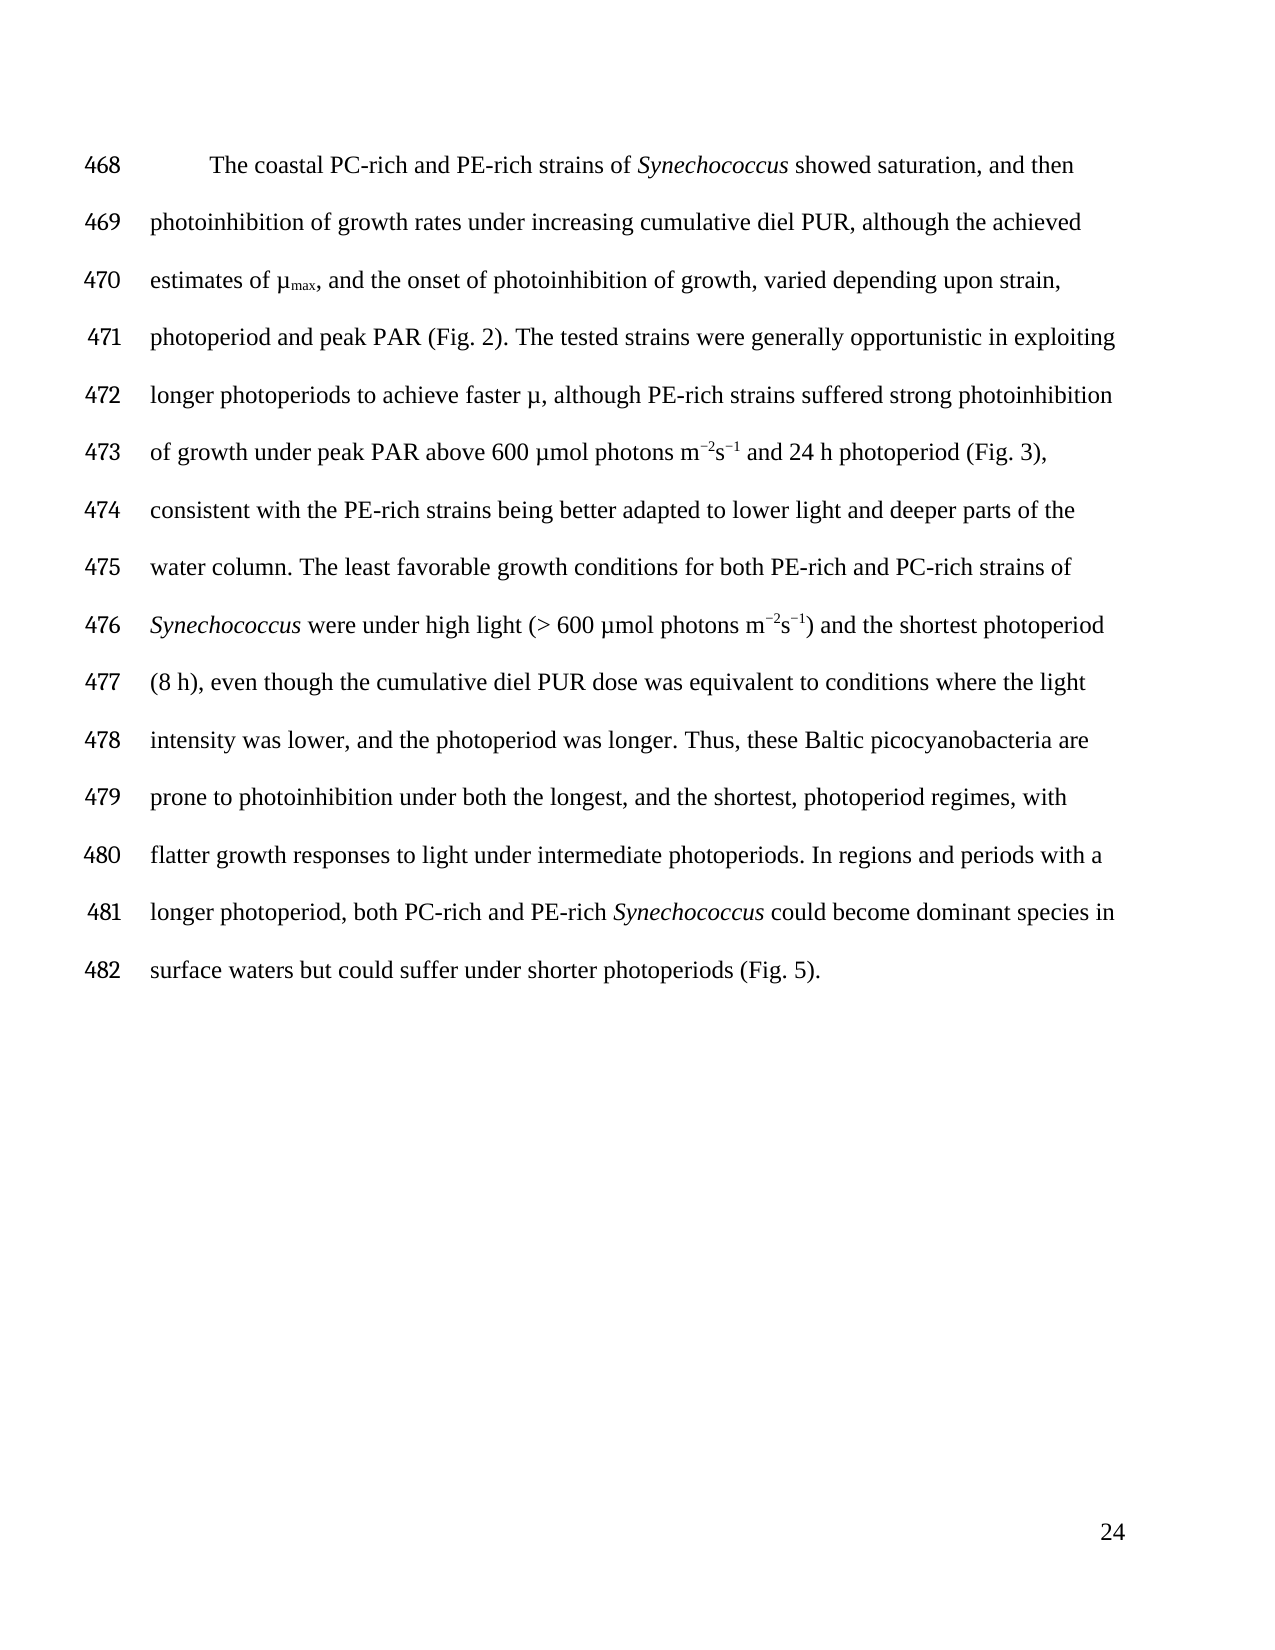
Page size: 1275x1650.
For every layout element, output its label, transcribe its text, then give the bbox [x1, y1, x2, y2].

text The coastal PC-rich and PE-rich strains of Synechococcus showed saturation, and then photoinhibition of growth rates under increasing cumulative diel PUR, although the achieved estimates of µmax, and the onset of photoinhibition of growth, varied depending upon strain, photoperiod and peak PAR (Fig. 2). The tested strains were generally opportunistic in exploiting longer photoperiods to achieve faster µ, although PE-rich strains suffered strong photoinhibition of growth under peak PAR above 600 µmol photons m−2s−1 and 24 h photoperiod (Fig. 3), consistent with the PE-rich strains being better adapted to lower light and deeper parts of the water column. The least favorable growth conditions for both PE-rich and PC-rich strains of Synechococcus were under high light (> 600 µmol photons m−2s−1) and the shortest photoperiod (8 h), even though the cumulative diel PUR dose was equivalent to conditions where the light intensity was lower, and the photoperiod was longer. Thus, these Baltic picocyanobacteria are prone to photoinhibition under both the longest, and the shortest, photoperiod regimes, with flatter growth responses to light under intermediate photoperiods. In regions and periods with a longer photoperiod, both PC-rich and PE-rich Synechococcus could become dominant species in surface waters but could suffer under shorter photoperiods (Fig. 5). [150, 150, 1125, 984]
